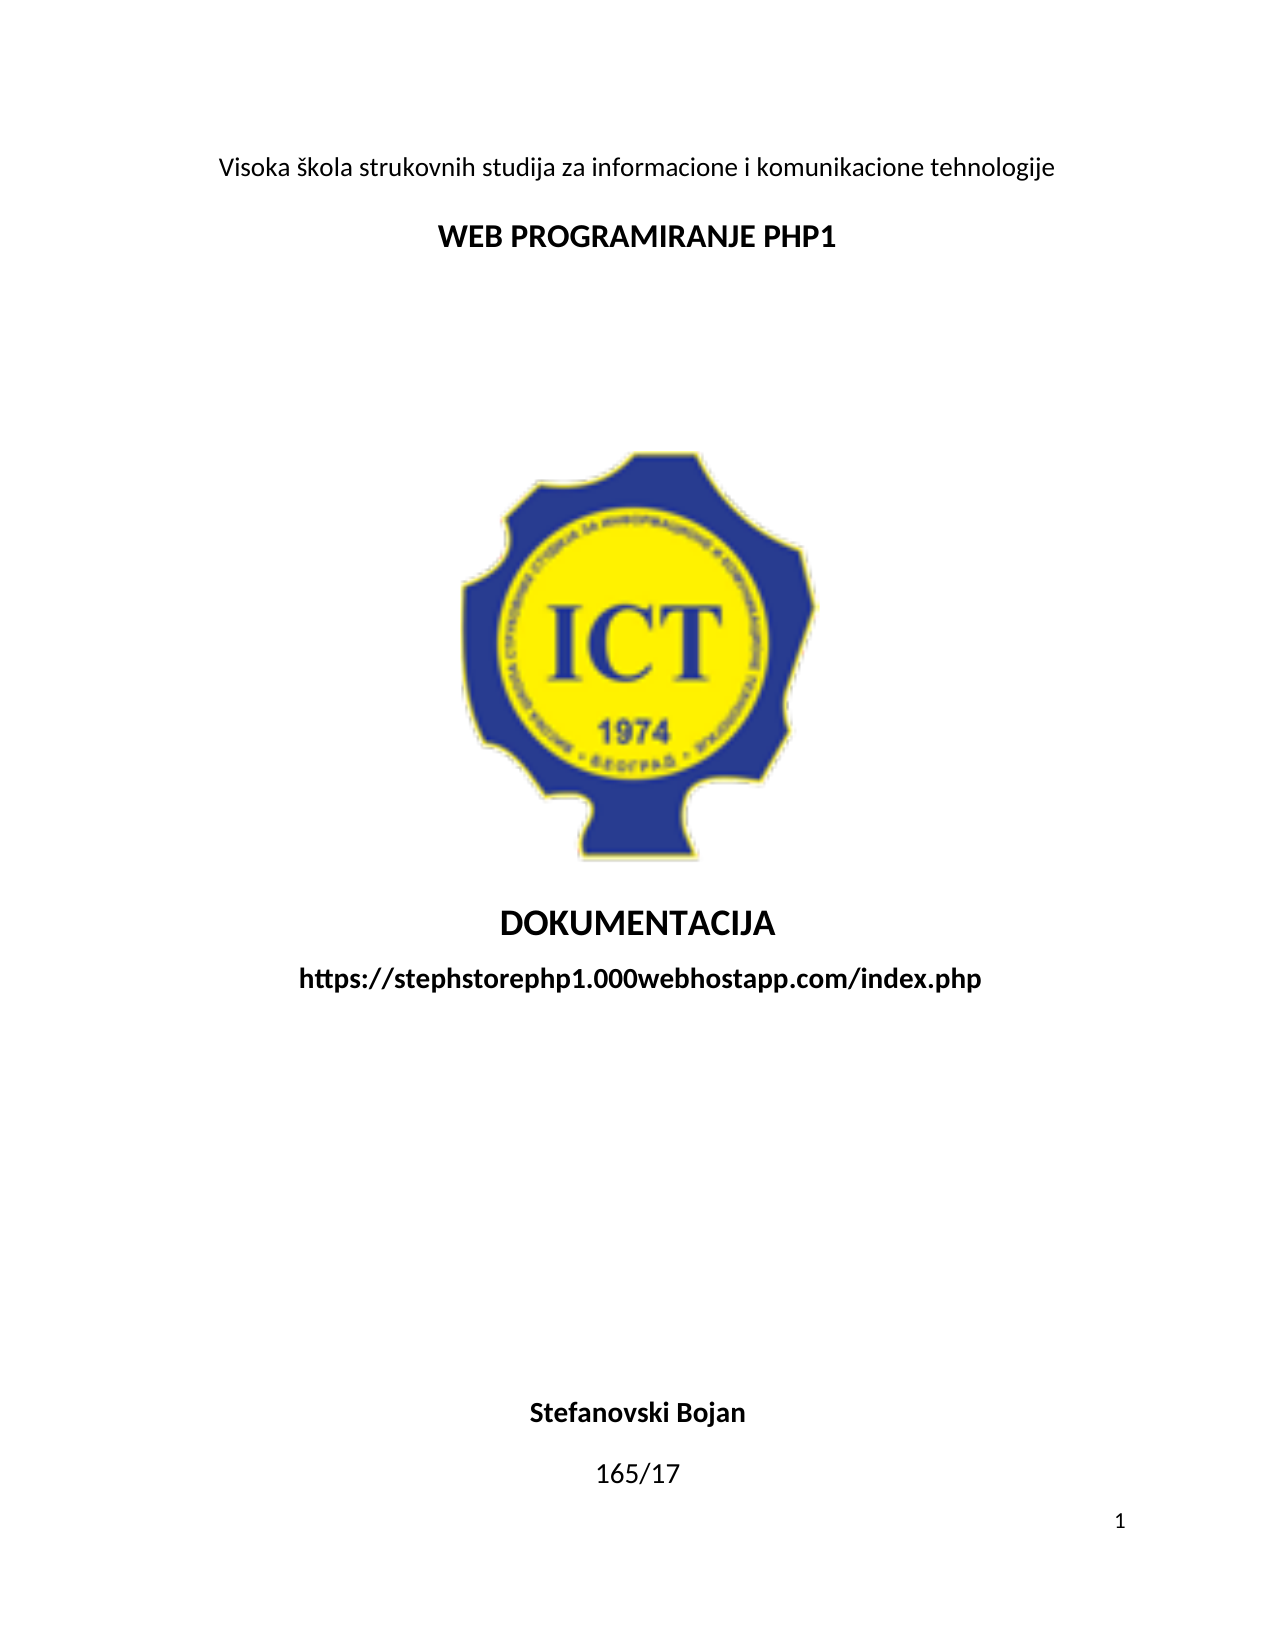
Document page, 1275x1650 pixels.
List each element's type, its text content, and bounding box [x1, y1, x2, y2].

text https://stephstorephp1.000webhostapp.com/index.php [150, 960, 1131, 995]
subtitle DOKUMENTACIJA [150, 898, 1125, 944]
picture [460, 451, 820, 866]
subtitle WEB PROGRAMIRANJE PHP1 [150, 215, 1124, 256]
text 165/17 [150, 1456, 1125, 1491]
text Visoka škola strukovnih studija za informacione i komunikacione tehnologije [150, 150, 1056, 183]
text Stefanovski Bojan [150, 1394, 1125, 1429]
